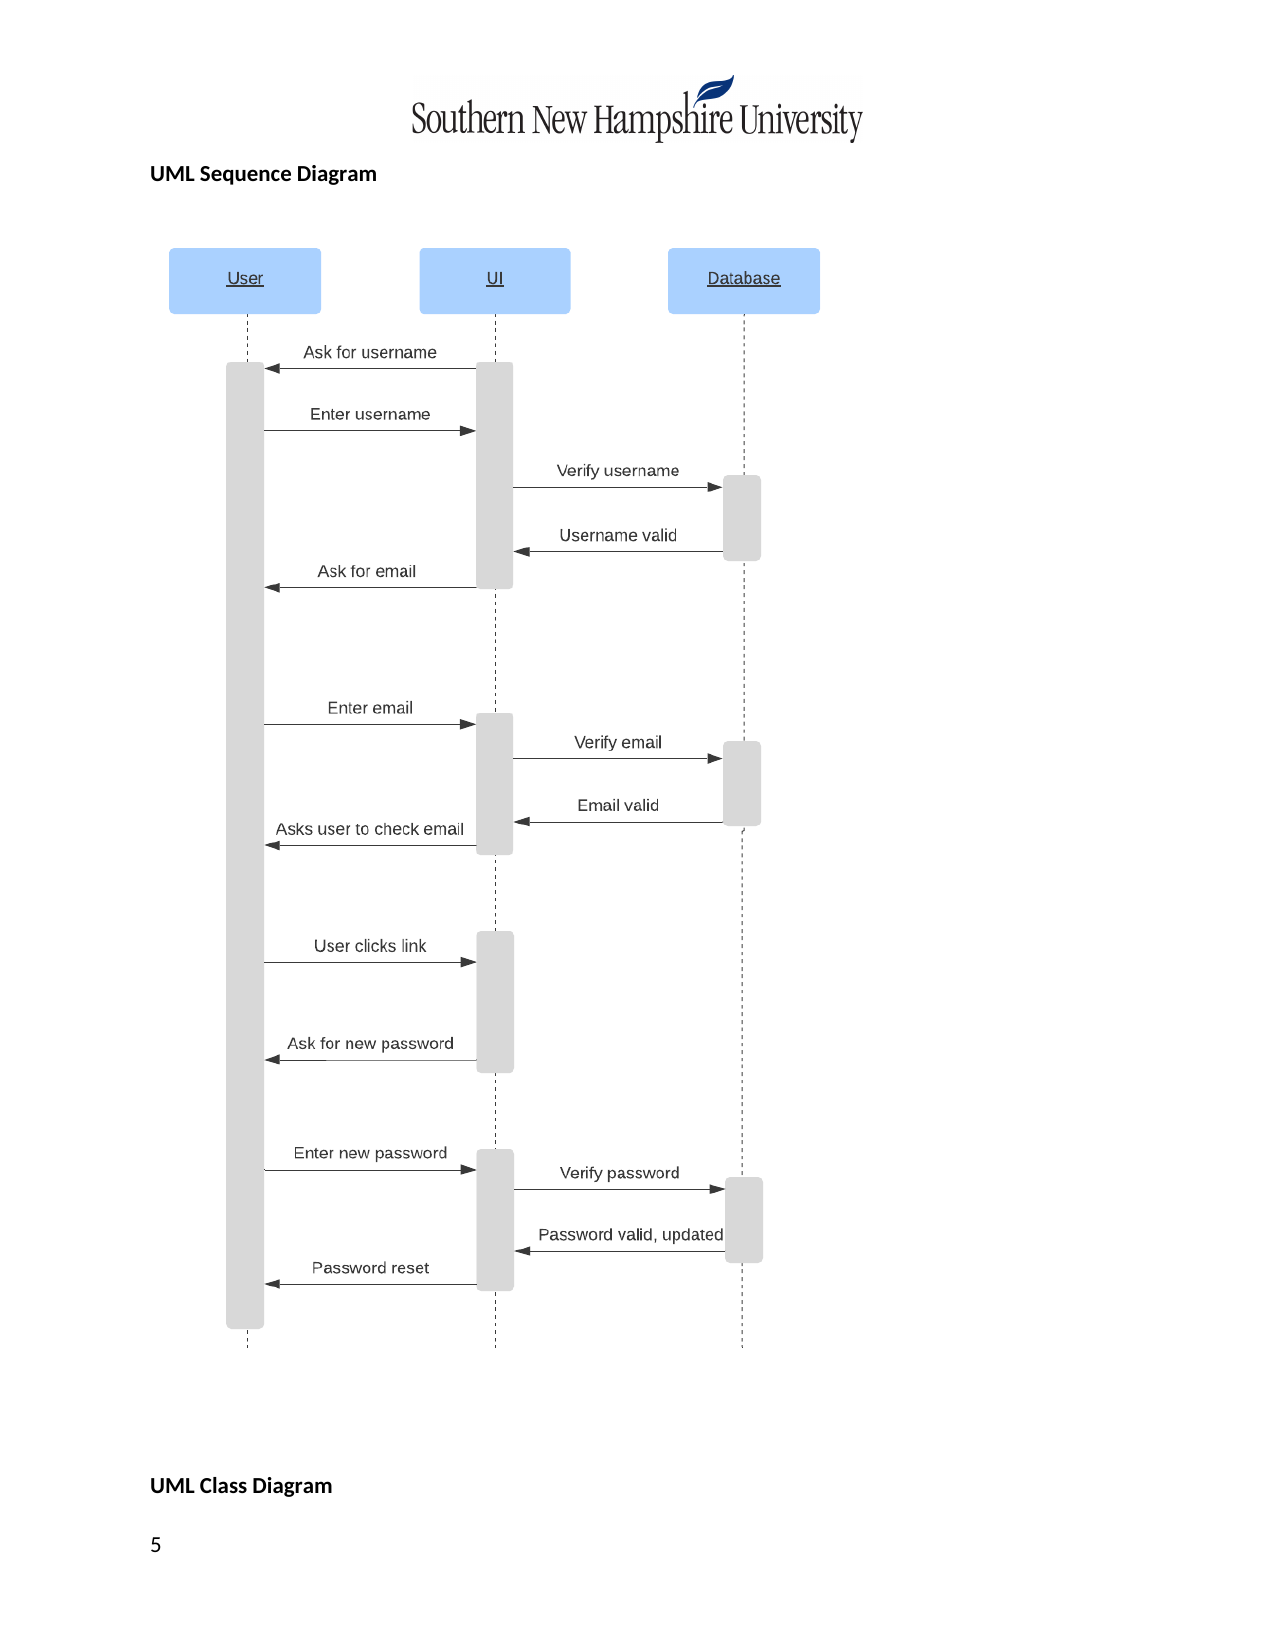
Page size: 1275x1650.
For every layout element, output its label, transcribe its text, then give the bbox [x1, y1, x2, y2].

picture [150, 233, 857, 1360]
subtitle UML Sequence Diagram [150, 159, 1125, 187]
subtitle UML Class Diagram [150, 1472, 1125, 1499]
picture [412, 75, 863, 143]
